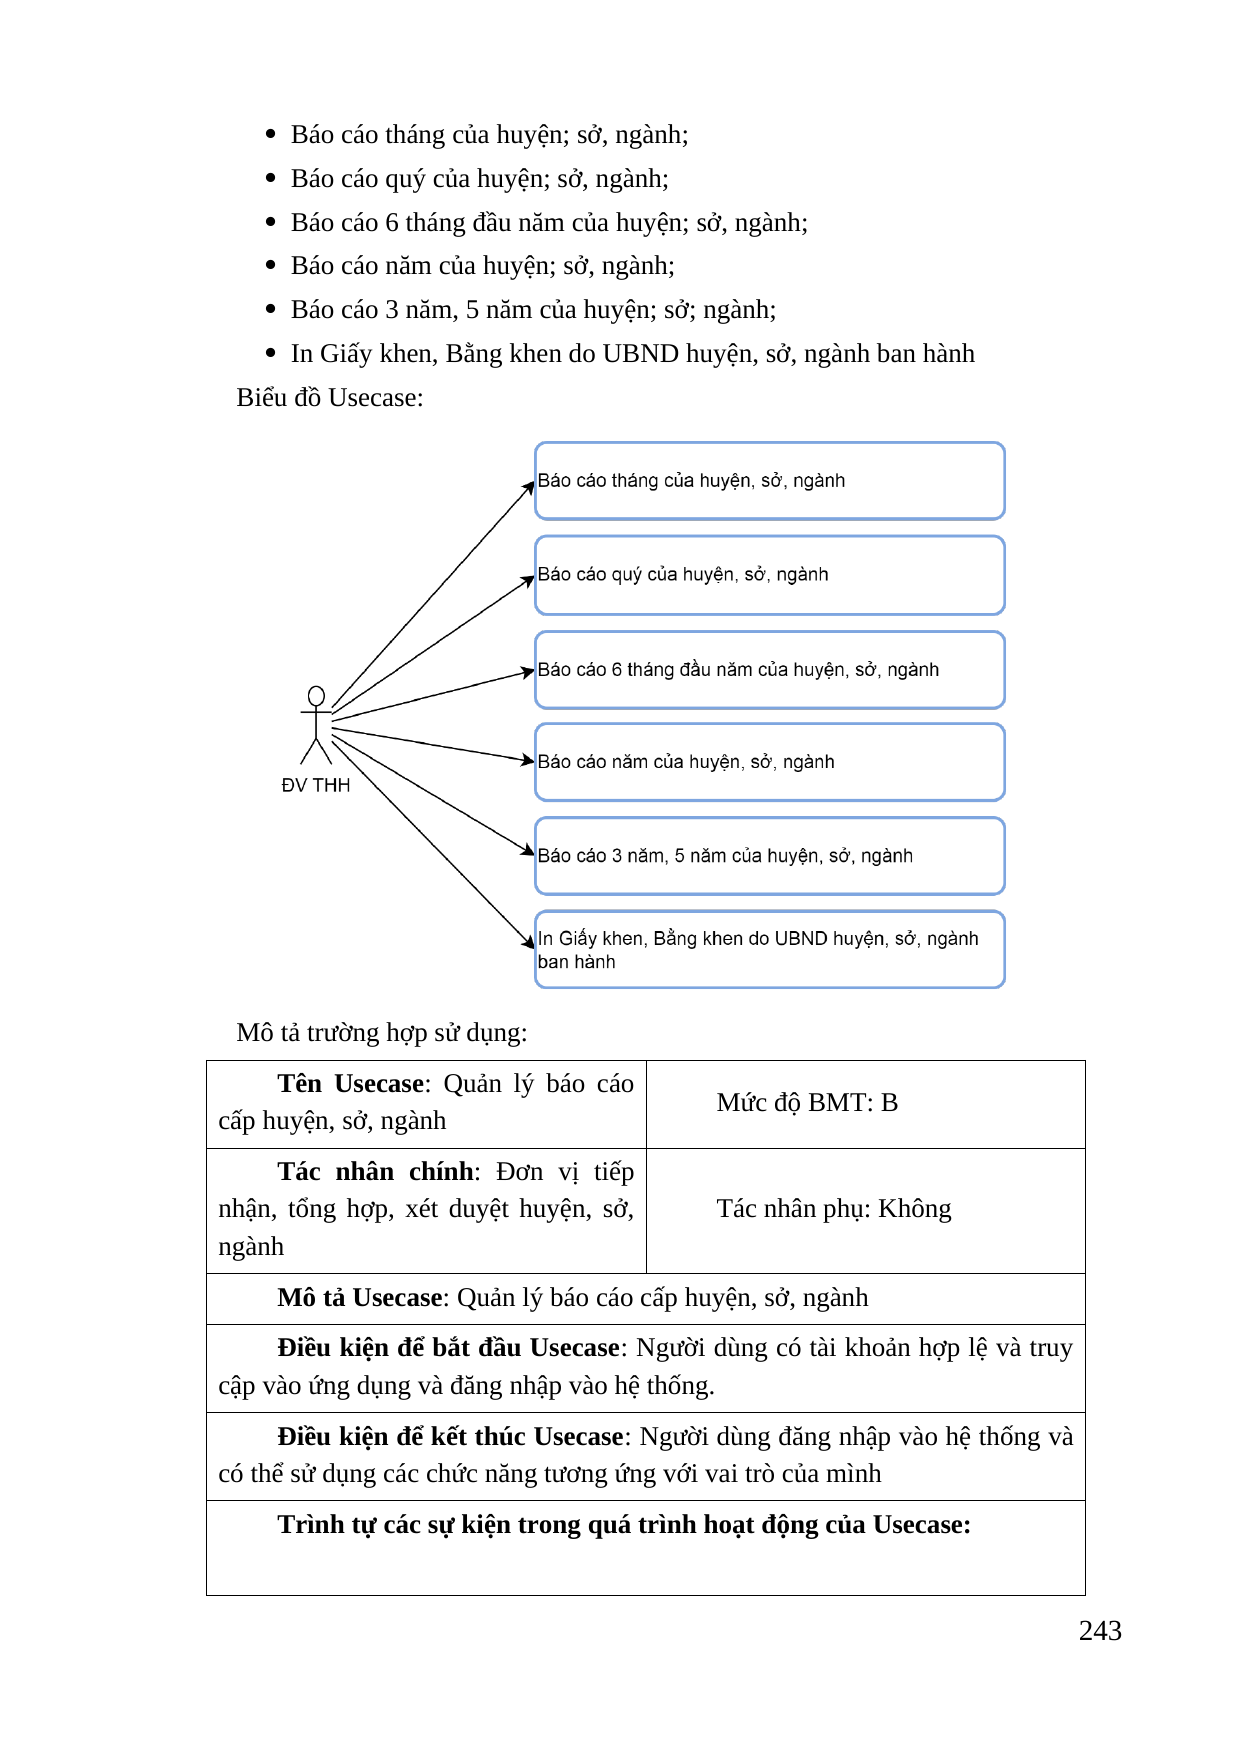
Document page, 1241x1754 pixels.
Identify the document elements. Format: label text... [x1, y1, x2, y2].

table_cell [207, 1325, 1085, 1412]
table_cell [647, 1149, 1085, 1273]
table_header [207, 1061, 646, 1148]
text Biểu đồ Usecase: [177, 381, 1122, 412]
text Mô tả trường hợp sử dụng: [177, 1016, 1122, 1047]
list Báo cáo quý của huyện; sở, ngành; [177, 162, 1122, 193]
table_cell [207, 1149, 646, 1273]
list Báo cáo tháng của huyện; sở, ngành; [177, 118, 1122, 149]
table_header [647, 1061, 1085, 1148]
list In Giấy khen, Bằng khen do UBND huyện, sở, ngành ban hành [177, 337, 1122, 368]
picture [265, 424, 1021, 1004]
list Báo cáo 3 năm, 5 năm của huyện; sở; ngành; [177, 293, 1122, 324]
list Báo cáo năm của huyện; sở, ngành; [177, 249, 1122, 281]
list Báo cáo 6 tháng đầu năm của huyện; sở, ngành; [177, 206, 1122, 237]
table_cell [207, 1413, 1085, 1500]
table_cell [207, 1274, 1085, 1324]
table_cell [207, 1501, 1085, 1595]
